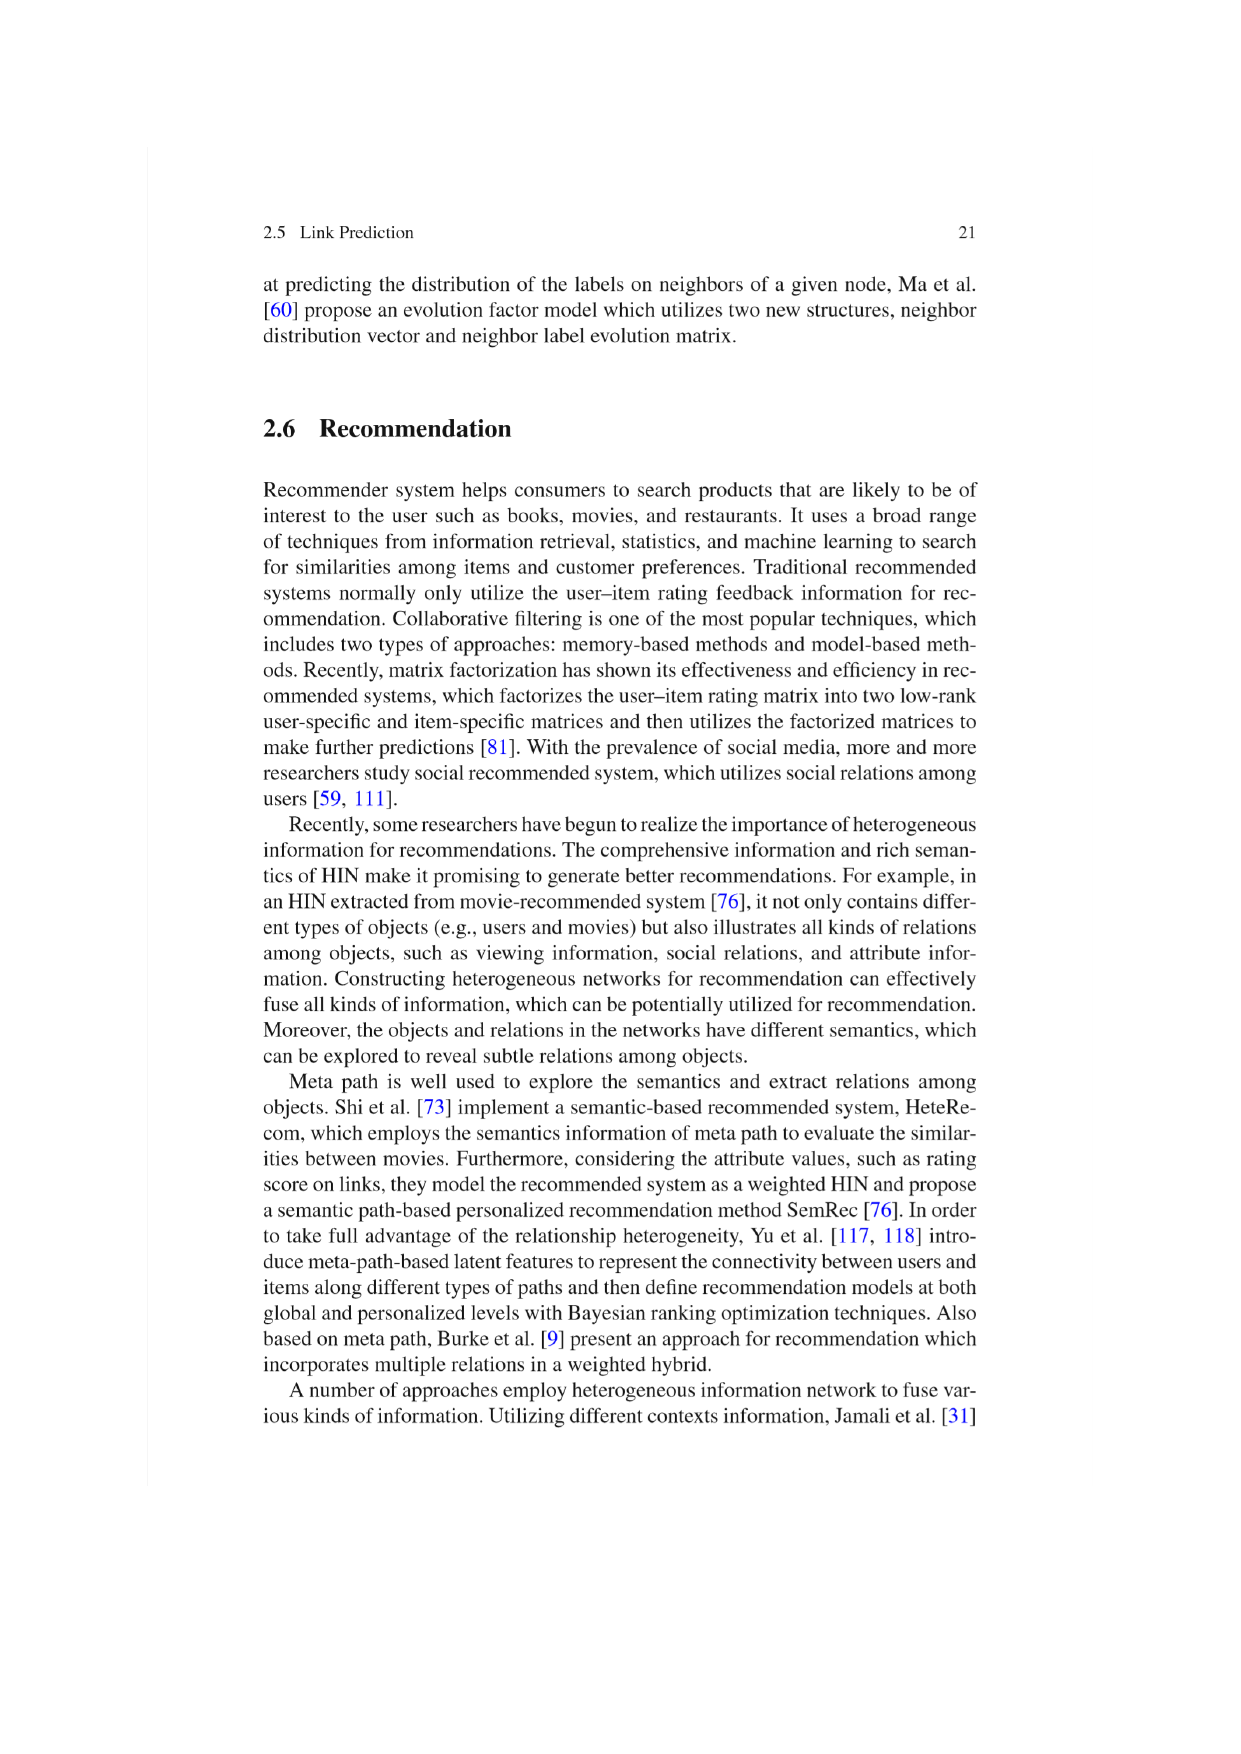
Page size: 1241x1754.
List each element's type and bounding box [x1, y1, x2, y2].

picture [147, 147, 1093, 1486]
